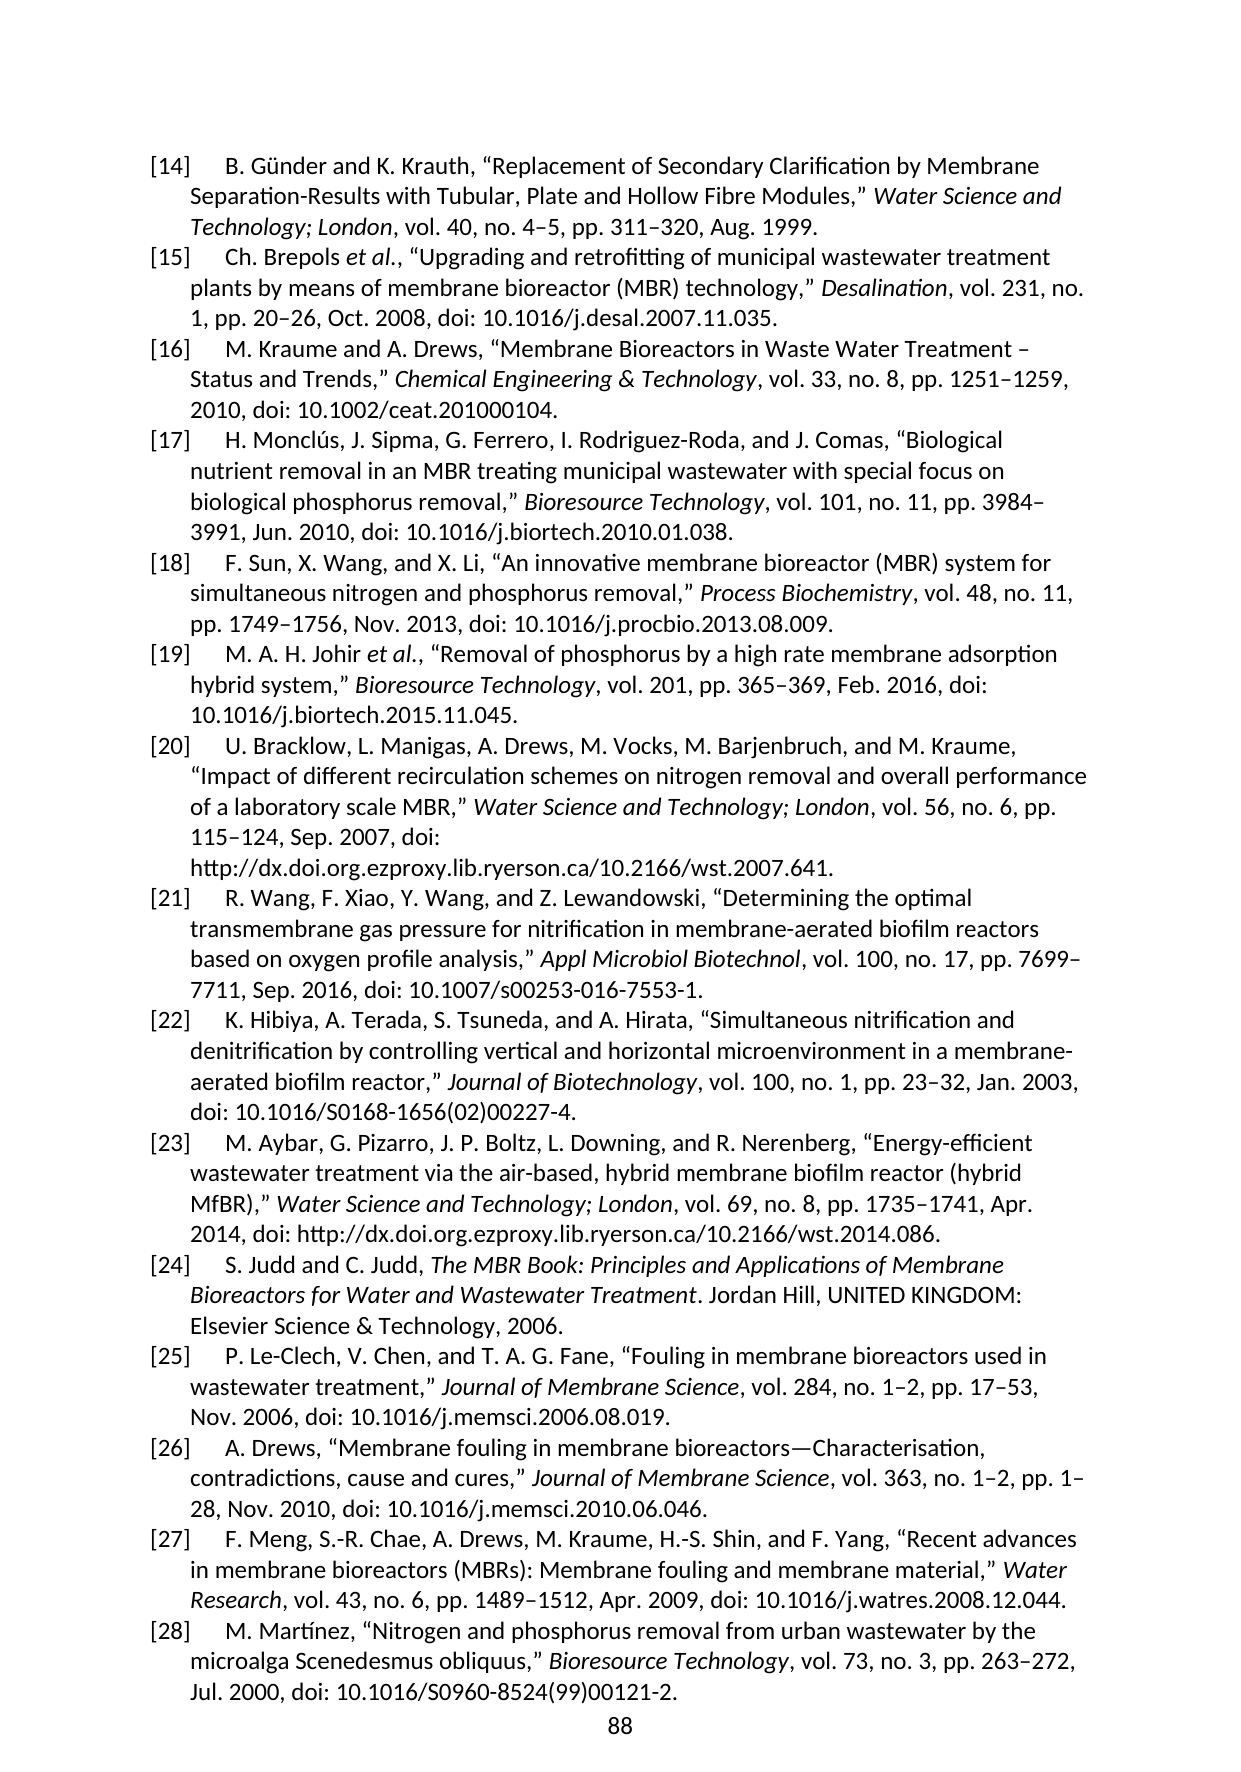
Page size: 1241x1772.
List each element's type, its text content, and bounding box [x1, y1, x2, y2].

text [27] F. Meng, S.-R. Chae, A. Drews, M. Kraume, H.-S. Shin, and F. Yang, “Recent advances in membrane bioreactors (MBRs): Membrane fouling and membrane material,” Water Research, vol. 43, no. 6, pp. 1489–1512, Apr. 2009, doi: 10.1016/j.watres.2008.12.044. [150, 1523, 1090, 1615]
text [17] H. Monclús, J. Sipma, G. Ferrero, I. Rodriguez-Roda, and J. Comas, “Biological nutrient removal in an MBR treating municipal wastewater with special focus on biological phosphorus removal,” Bioresource Technology, vol. 101, no. 11, pp. 3984–3991, Jun. 2010, doi: 10.1016/j.biortech.2010.01.038. [150, 425, 1090, 547]
text [16] M. Kraume and A. Drews, “Membrane Bioreactors in Waste Water Treatment – Status and Trends,” Chemical Engineering & Technology, vol. 33, no. 8, pp. 1251–1259, 2010, doi: 10.1002/ceat.201000104. [150, 333, 1090, 425]
text [24] S. Judd and C. Judd, The MBR Book: Principles and Applications of Membrane Bioreactors for Water and Wastewater Treatment. Jordan Hill, UNITED KINGDOM: Elsevier Science & Technology, 2006. [150, 1249, 1090, 1340]
text [15] Ch. Brepols et al., “Upgrading and retrofitting of municipal wastewater treatment plants by means of membrane bioreactor (MBR) technology,” Desalination, vol. 231, no. 1, pp. 20–26, Oct. 2008, doi: 10.1016/j.desal.2007.11.035. [150, 242, 1090, 333]
text [28] M. Martínez, “Nitrogen and phosphorus removal from urban wastewater by the microalga Scenedesmus obliquus,” Bioresource Technology, vol. 73, no. 3, pp. 263–272, Jul. 2000, doi: 10.1016/S0960-8524(99)00121-2. [150, 1615, 1090, 1707]
text [25] P. Le-Clech, V. Chen, and T. A. G. Fane, “Fouling in membrane bioreactors used in wastewater treatment,” Journal of Membrane Science, vol. 284, no. 1–2, pp. 17–53, Nov. 2006, doi: 10.1016/j.memsci.2006.08.019. [150, 1340, 1090, 1432]
text [18] F. Sun, X. Wang, and X. Li, “An innovative membrane bioreactor (MBR) system for simultaneous nitrogen and phosphorus removal,” Process Biochemistry, vol. 48, no. 11, pp. 1749–1756, Nov. 2013, doi: 10.1016/j.procbio.2013.08.009. [150, 547, 1090, 638]
text [20] U. Bracklow, L. Manigas, A. Drews, M. Vocks, M. Barjenbruch, and M. Kraume, “Impact of different recirculation schemes on nitrogen removal and overall performance of a laboratory scale MBR,” Water Science and Technology; London, vol. 56, no. 6, pp. 115–124, Sep. 2007, doi: http://dx.doi.org.ezproxy.lib.ryerson.ca/10.2166/wst.2007.641. [150, 730, 1090, 882]
text [14] B. Günder and K. Krauth, “Replacement of Secondary Clarification by Membrane Separation-Results with Tubular, Plate and Hollow Fibre Modules,” Water Science and Technology; London, vol. 40, no. 4–5, pp. 311–320, Aug. 1999. [150, 150, 1090, 242]
text [19] M. A. H. Johir et al., “Removal of phosphorus by a high rate membrane adsorption hybrid system,” Bioresource Technology, vol. 201, pp. 365–369, Feb. 2016, doi: 10.1016/j.biortech.2015.11.045. [150, 638, 1090, 730]
text [23] M. Aybar, G. Pizarro, J. P. Boltz, L. Downing, and R. Nerenberg, “Energy-efficient wastewater treatment via the air-based, hybrid membrane biofilm reactor (hybrid MfBR),” Water Science and Technology; London, vol. 69, no. 8, pp. 1735–1741, Apr. 2014, doi: http://dx.doi.org.ezproxy.lib.ryerson.ca/10.2166/wst.2014.086. [150, 1127, 1090, 1249]
text [22] K. Hibiya, A. Terada, S. Tsuneda, and A. Hirata, “Simultaneous nitrification and denitrification by controlling vertical and horizontal microenvironment in a membrane-aerated biofilm reactor,” Journal of Biotechnology, vol. 100, no. 1, pp. 23–32, Jan. 2003, doi: 10.1016/S0168-1656(02)00227-4. [150, 1004, 1090, 1127]
text [21] R. Wang, F. Xiao, Y. Wang, and Z. Lewandowski, “Determining the optimal transmembrane gas pressure for nitrification in membrane-aerated biofilm reactors based on oxygen profile analysis,” Appl Microbiol Biotechnol, vol. 100, no. 17, pp. 7699–7711, Sep. 2016, doi: 10.1007/s00253-016-7553-1. [150, 882, 1090, 1004]
text [26] A. Drews, “Membrane fouling in membrane bioreactors—Characterisation, contradictions, cause and cures,” Journal of Membrane Science, vol. 363, no. 1–2, pp. 1–28, Nov. 2010, doi: 10.1016/j.memsci.2010.06.046. [150, 1432, 1090, 1523]
